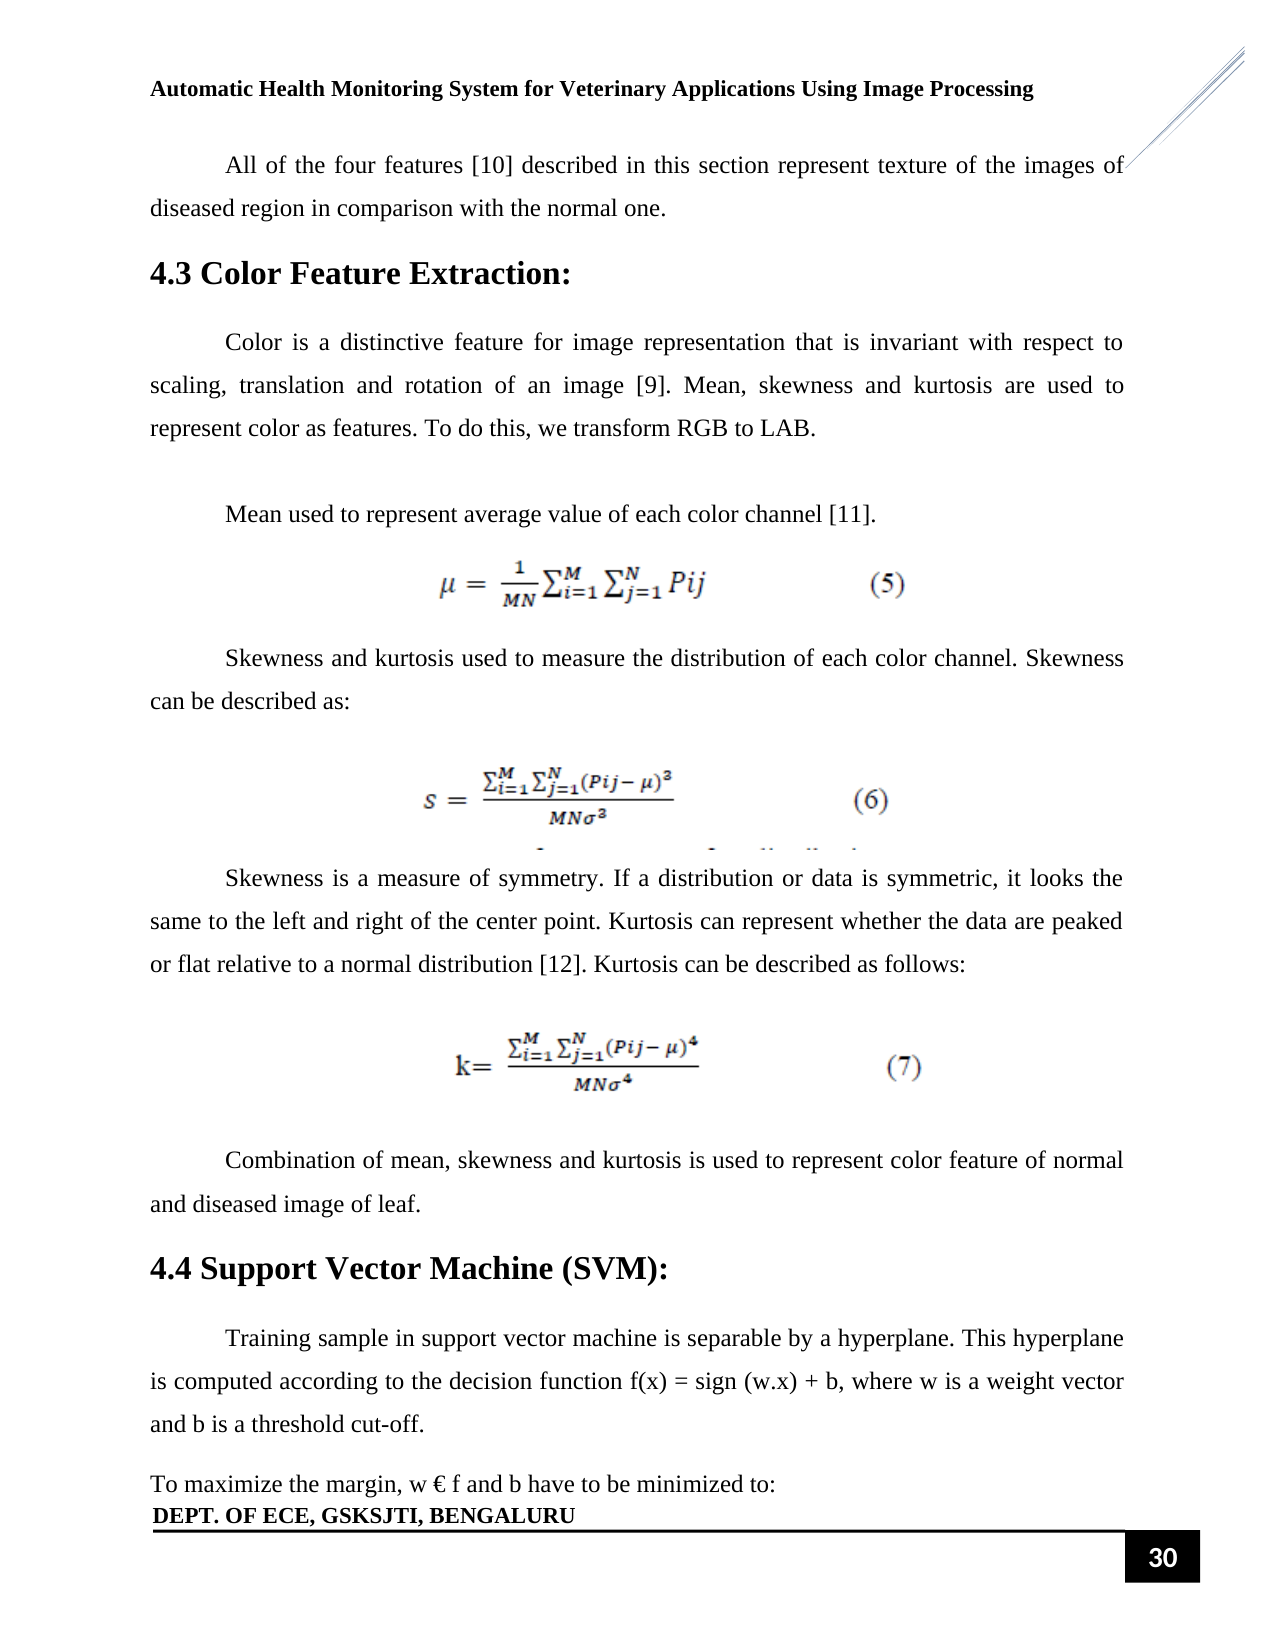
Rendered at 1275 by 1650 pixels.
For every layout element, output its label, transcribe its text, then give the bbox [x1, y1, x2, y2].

list Mean used to represent average value of each color channel [11]. [150, 499, 1125, 528]
text All of the four features [10] described in this section represent texture of the images of diseased region in comparison with the normal one. [150, 150, 1125, 222]
text To maximize the margin, w € f and b have to be minimized to: [150, 1469, 1125, 1497]
list Skewness is a measure of symmetry. If a distribution or data is symmetric, it looks the same to the left and right of the center point. Kurtosis can represent whether the data are peaked or flat relative to a normal distribution [12]. Kurtosis can be described as follows: [150, 863, 1125, 978]
text 4.4 Support Vector Machine (SVM): [150, 1248, 1125, 1287]
text Training sample in support vector machine is separable by a hyperplane. This hyperplane is computed according to the decision function f(x) = sign (w.x) + b, where w is a weight vector and b is a threshold cut-off. [150, 1323, 1125, 1438]
text 4.3 Color Feature Extraction: [150, 253, 1125, 291]
list Combination of mean, skewness and kurtosis is used to represent color feature of normal and diseased image of leaf. [150, 1146, 1125, 1217]
list Skewness and kurtosis used to measure the distribution of each color channel. Skewness can be described as: [150, 643, 1125, 714]
list Color is a distinctive feature for image representation that is invariant with respect to scaling, translation and rotation of an image [9]. Mean, skewness and kurtosis are used to represent color as features. To do this, we transform RGB to LAB. [150, 327, 1125, 442]
